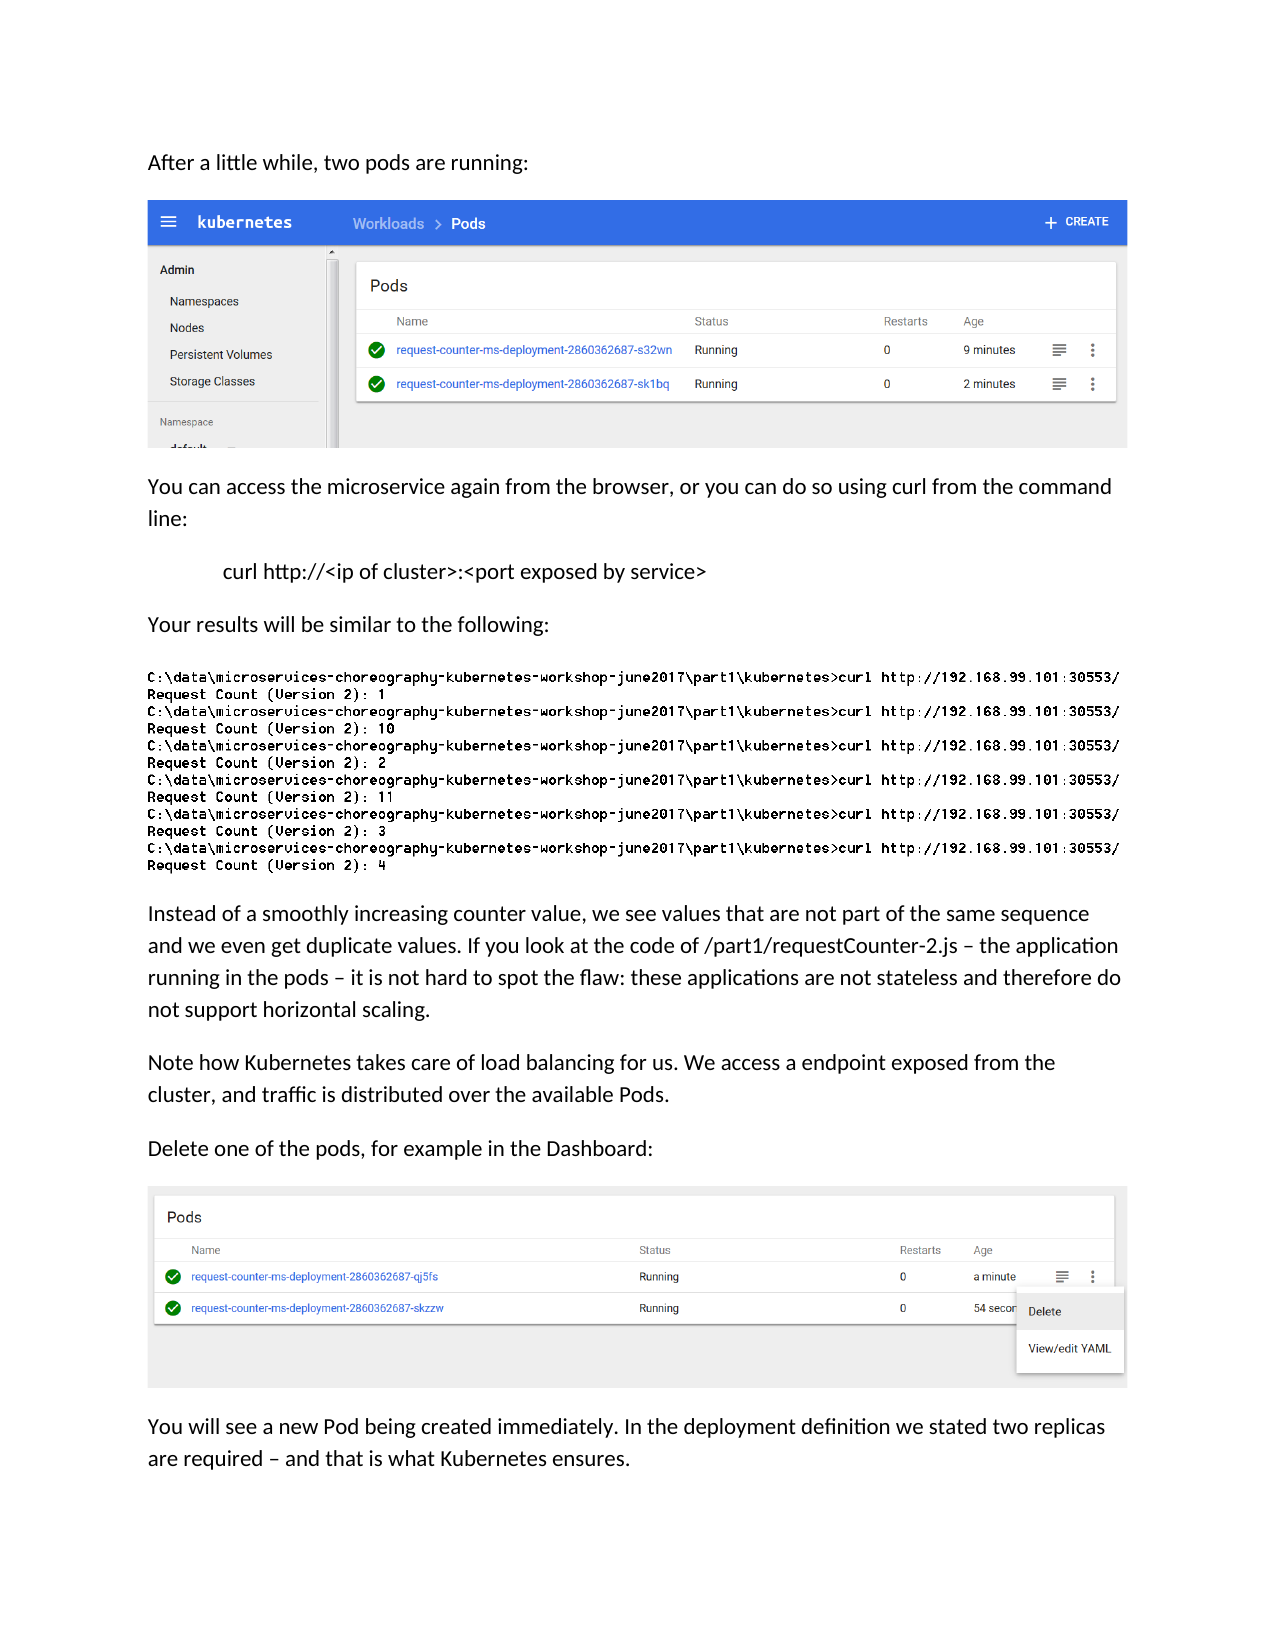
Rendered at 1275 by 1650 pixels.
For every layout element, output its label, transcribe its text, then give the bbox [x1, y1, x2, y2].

text After a little while, two pods are running: [148, 148, 1127, 176]
text Instead of a smoothly increasing counter value, we see values that are not part of the same sequence and we even get duplicate values. If you look at the code of /part1/requestCounter-2.js – the application running in the pods – it is not hard to spot the flaw: these applications are not stateless and therefore do not support horizontal scaling. [148, 899, 1127, 1023]
text Note how Kubernetes takes care of load balancing for us. We access a endpoint exposed from the cluster, and traffic is distributed over the available Pods. [148, 1048, 1127, 1109]
picture [147, 663, 1128, 874]
picture [147, 200, 1128, 448]
text Your results will be similar to the following: [148, 610, 1127, 638]
text Delete one of the pods, for example in the Dashboard: [148, 1134, 1127, 1162]
text You will see a new Pod being created immediately. In the deployment definition we stated two replicas are required – and that is what Kubernetes ensures. [148, 1412, 1127, 1472]
picture [147, 1186, 1128, 1388]
text curl http://<ip of cluster>:<port exposed by service> [148, 557, 1127, 585]
text You can access the microservice again from the browser, or you can do so using curl from the command line: [148, 472, 1127, 532]
